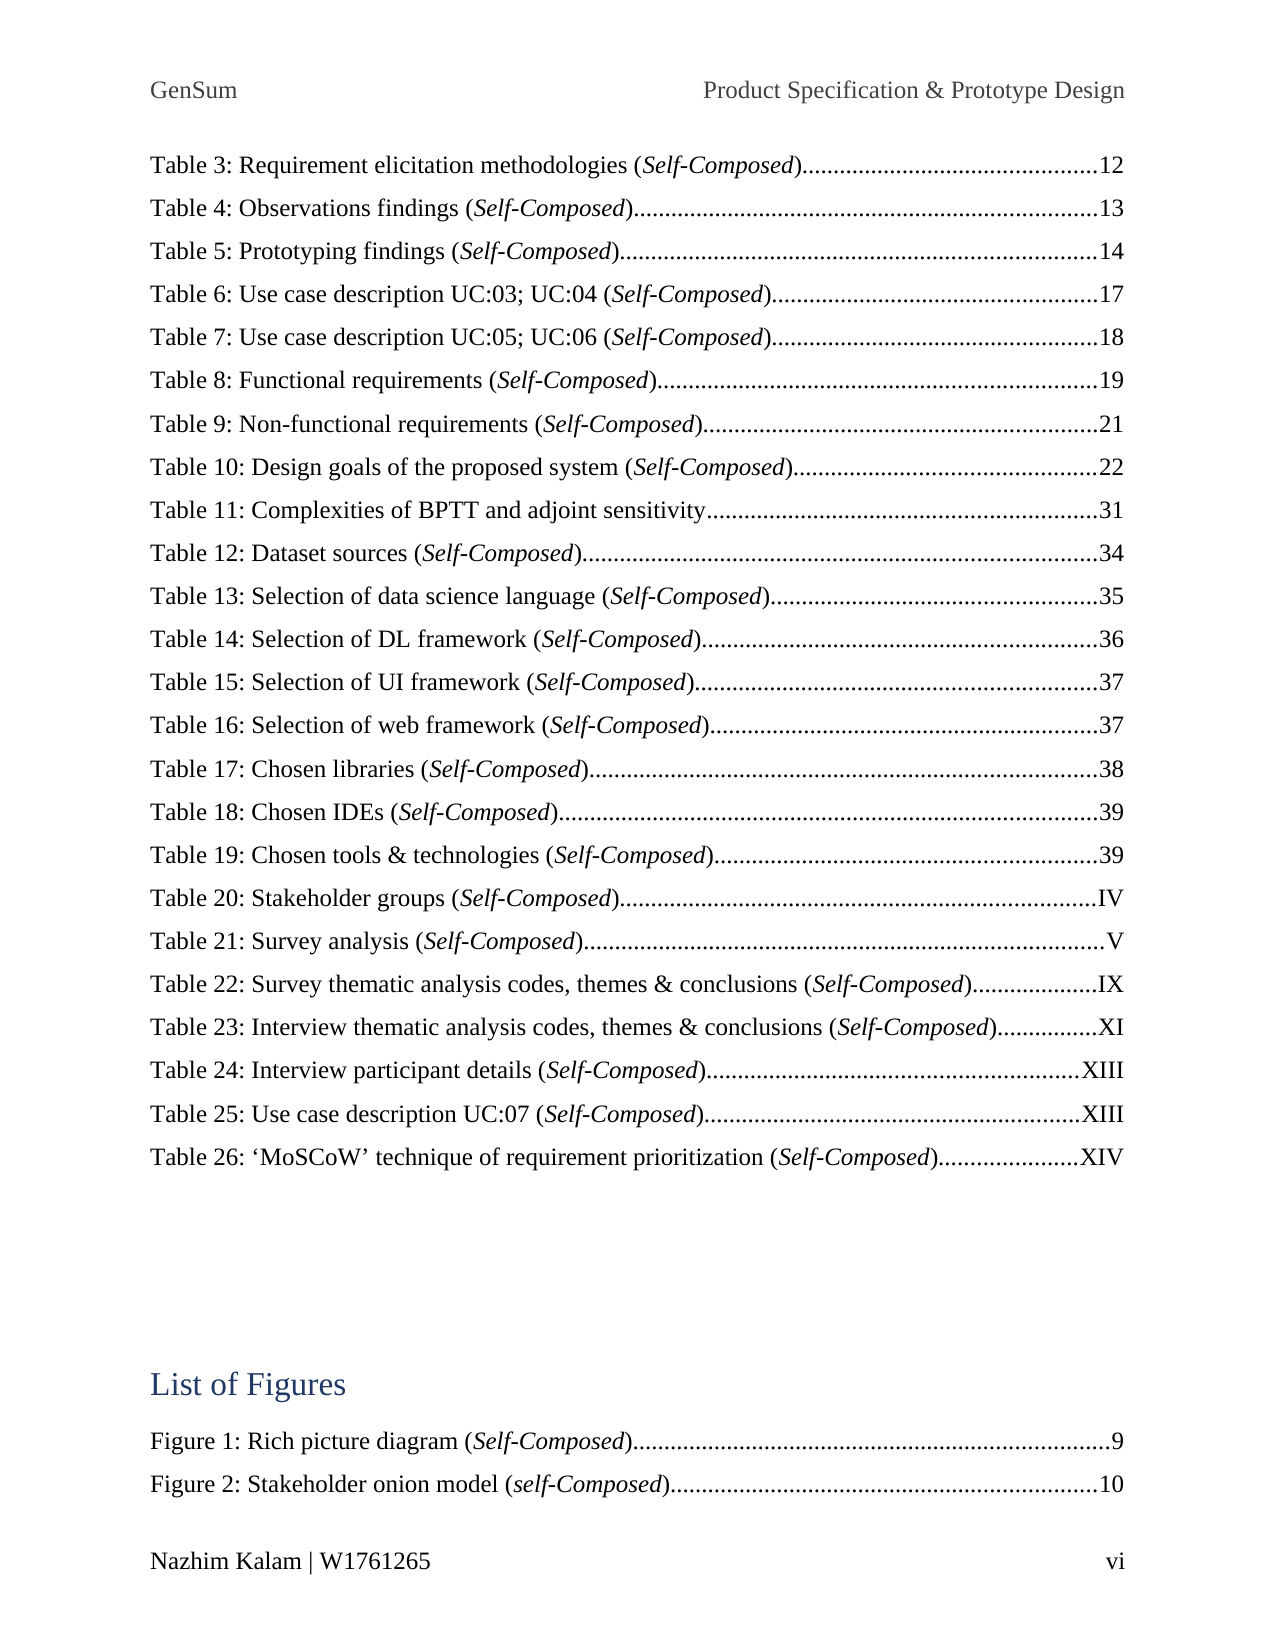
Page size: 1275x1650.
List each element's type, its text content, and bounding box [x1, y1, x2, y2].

text Table 18: Chosen IDEs (Self-Composed) 39 [150, 797, 1125, 826]
text Table 19: Chosen tools & technologies (Self-Composed) 39 [150, 840, 1125, 869]
text Table 24: Interview participant details (Self-Composed) XIII [150, 1056, 1125, 1084]
text Table 11: Complexities of BPTT and adjoint sensitivity 31 [150, 495, 1125, 524]
text Table 7: Use case description UC:05; UC:06 (Self-Composed) 18 [150, 322, 1125, 351]
text Table 14: Selection of DL framework (Self-Composed) 36 [150, 624, 1125, 653]
text Table 8: Functional requirements (Self-Composed) 19 [150, 366, 1125, 394]
text Table 9: Non-functional requirements (Self-Composed) 21 [150, 409, 1125, 437]
text Table 16: Selection of web framework (Self-Composed) 37 [150, 711, 1125, 739]
text Table 25: Use case description UC:07 (Self-Composed) XIII [150, 1099, 1125, 1127]
text Table 4: Observations findings (Self-Composed) 13 [150, 193, 1125, 222]
text Table 17: Chosen libraries (Self-Composed) 38 [150, 754, 1125, 782]
text Table 5: Prototyping findings (Self-Composed) 14 [150, 236, 1125, 265]
subtitle List of Figures [150, 1364, 1125, 1403]
text Table 3: Requirement elicitation methodologies (Self-Composed) 12 [150, 150, 1125, 179]
text Table 12: Dataset sources (Self-Composed) 34 [150, 538, 1125, 567]
text Table 15: Selection of UI framework (Self-Composed) 37 [150, 667, 1125, 696]
text Table 6: Use case description UC:03; UC:04 (Self-Composed) 17 [150, 279, 1125, 308]
text Table 10: Design goals of the proposed system (Self-Composed) 22 [150, 452, 1125, 481]
text Table 13: Selection of data science language (Self-Composed) 35 [150, 581, 1125, 610]
text Table 21: Survey analysis (Self-Composed) V [150, 926, 1125, 955]
text Table 20: Stakeholder groups (Self-Composed) IV [150, 883, 1125, 912]
text Figure 1: Rich picture diagram (Self-Composed) 9 [150, 1426, 1125, 1455]
text Figure 2: Stakeholder onion model (self-Composed) 10 [150, 1469, 1125, 1498]
text Table 26: ‘MoSCoW’ technique of requirement prioritization (Self-Composed) XIV [150, 1142, 1125, 1171]
text Table 23: Interview thematic analysis codes, themes & conclusions (Self-Composed) XI [150, 1012, 1125, 1041]
text Table 22: Survey thematic analysis codes, themes & conclusions (Self-Composed) IX [150, 969, 1125, 998]
